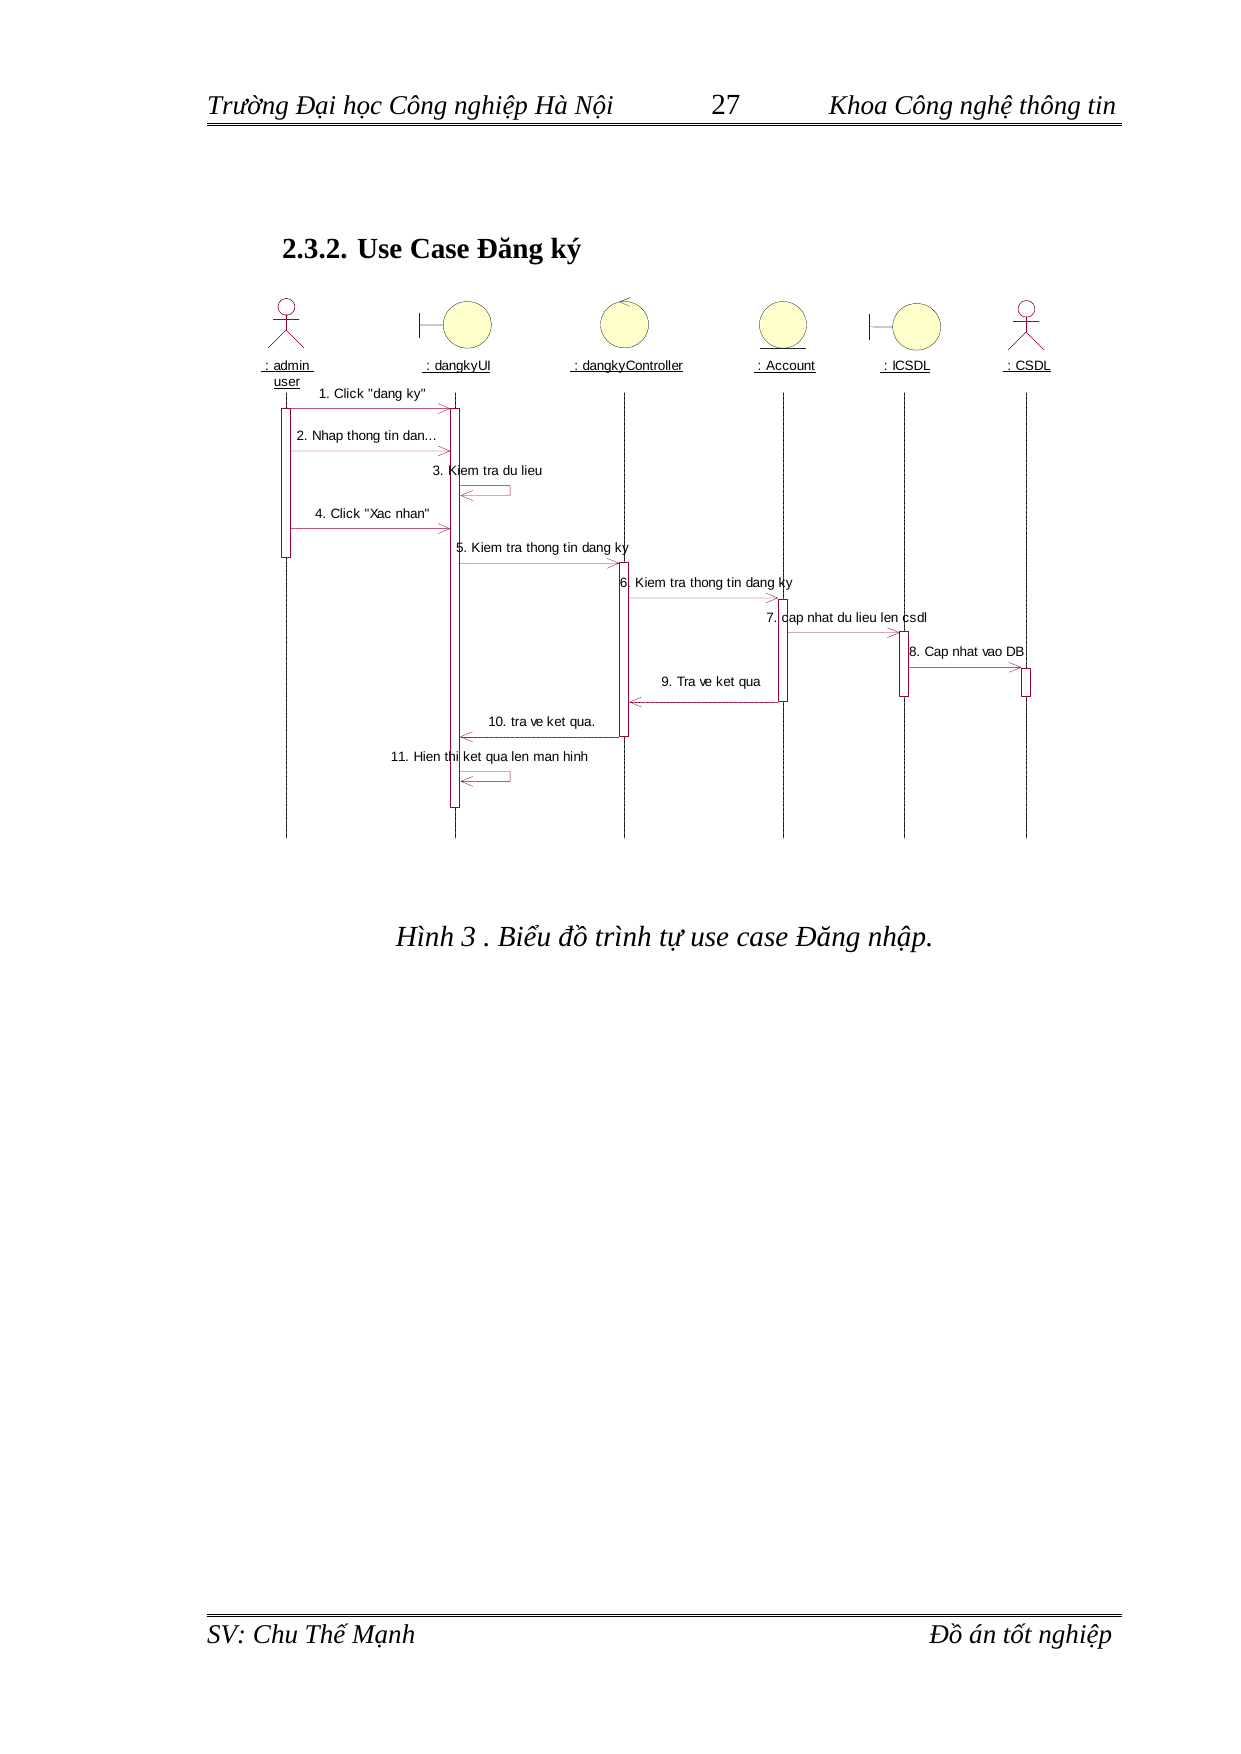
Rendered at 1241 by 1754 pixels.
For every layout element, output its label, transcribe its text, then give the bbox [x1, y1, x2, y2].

text Hình 3 . Biểu đồ trình tự use case Đăng nhập. [207, 919, 1122, 953]
list Use Case Đăng ký [282, 231, 1122, 264]
